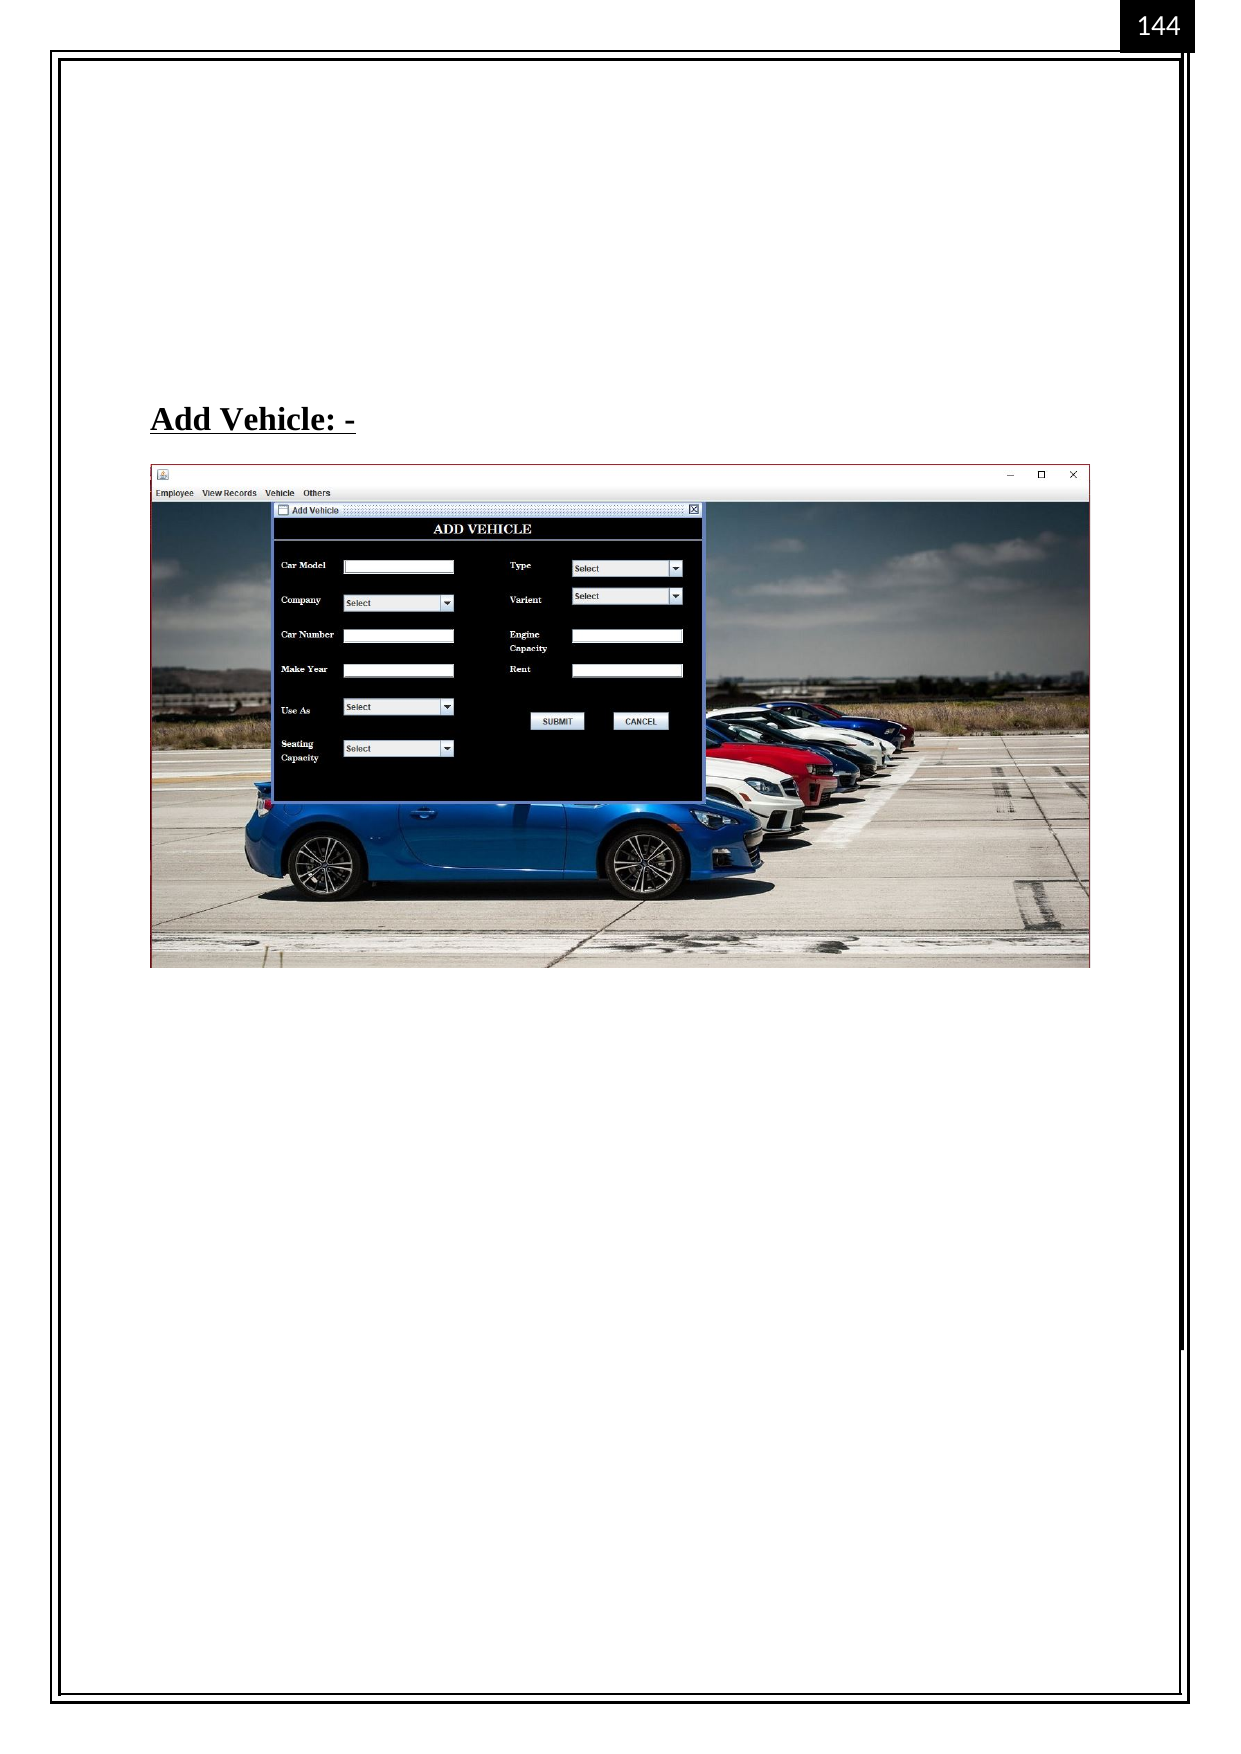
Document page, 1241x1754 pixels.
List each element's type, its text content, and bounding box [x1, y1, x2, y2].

picture [150, 464, 1091, 968]
text Add Vehicle: - [150, 399, 1090, 438]
